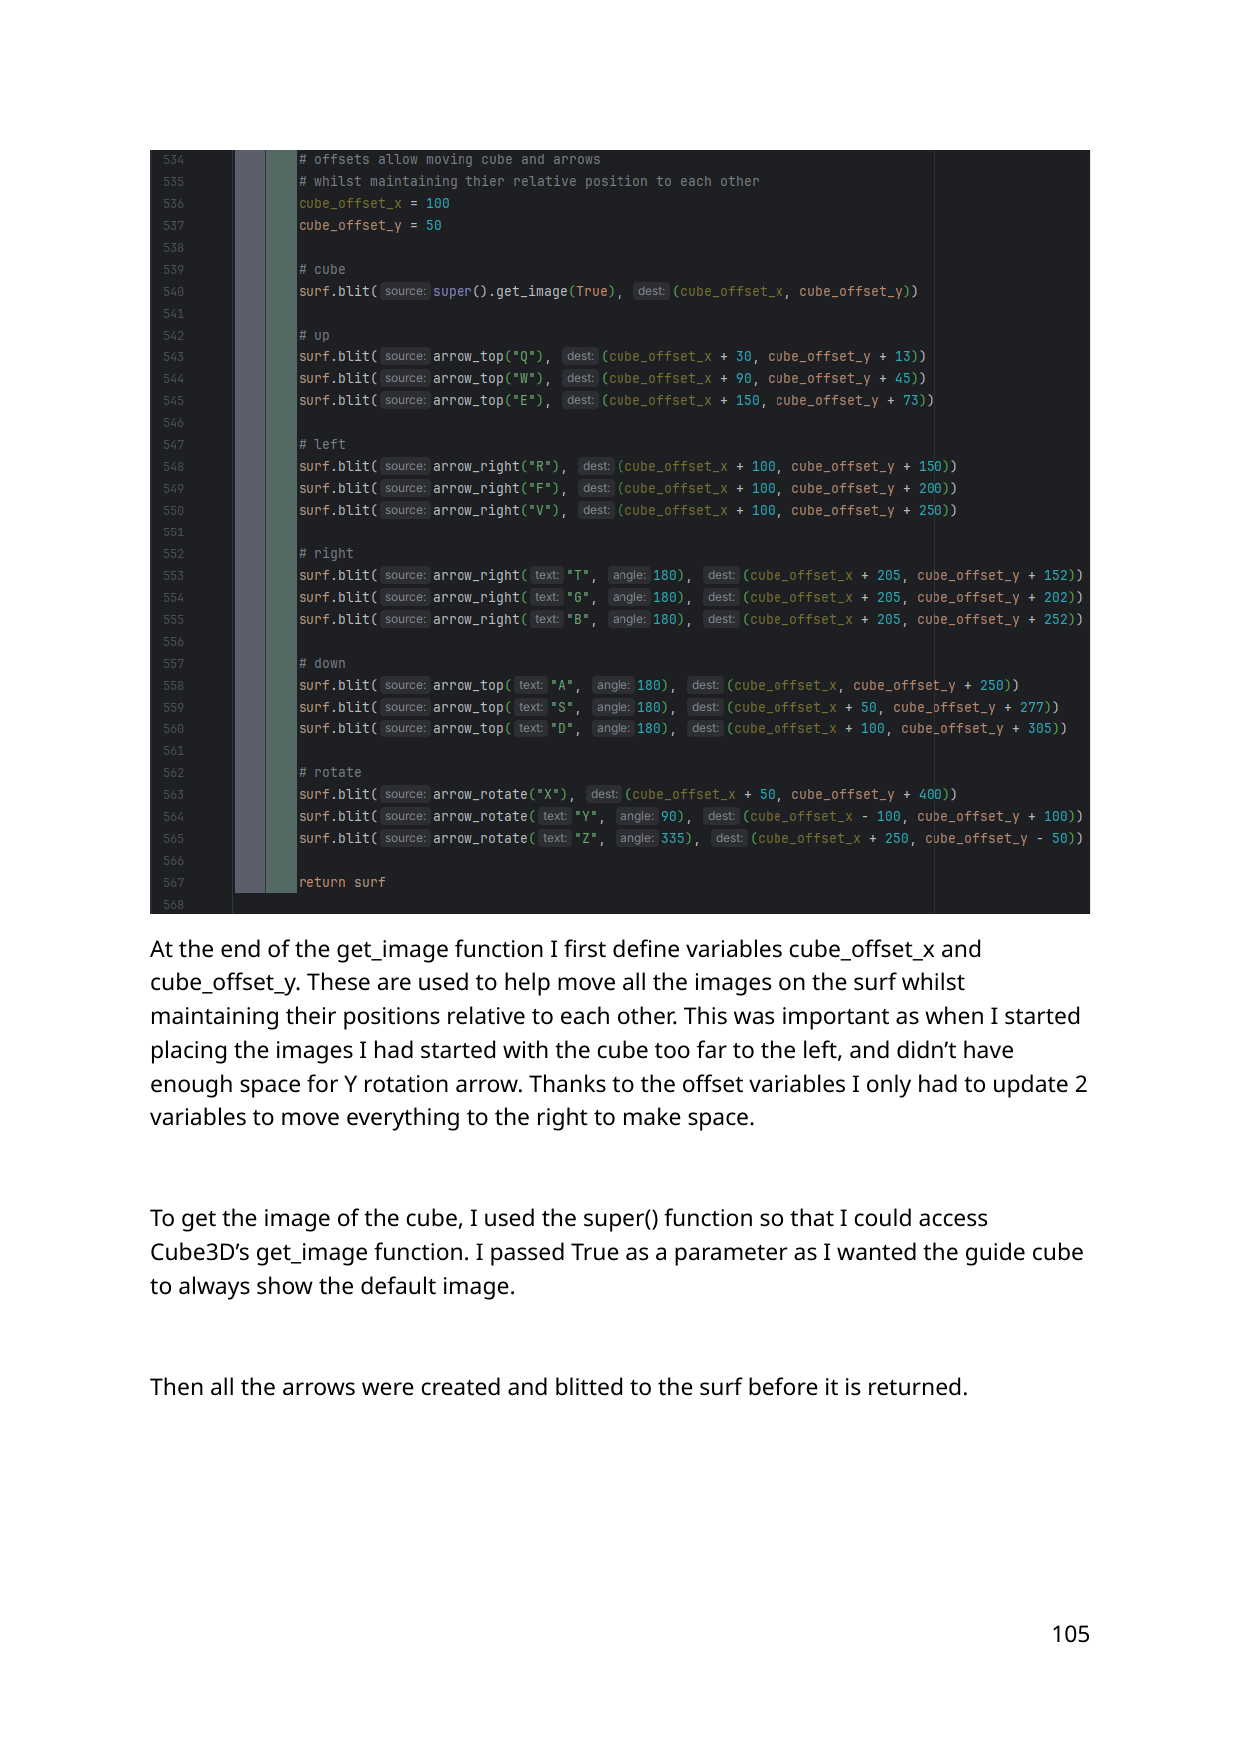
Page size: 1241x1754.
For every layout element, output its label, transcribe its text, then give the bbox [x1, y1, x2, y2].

text At the end of the get_image function I first define variables cube_offset_x and cube_offset_y. These are used to help move all the images on the surf whilst maintaining their positions relative to each other. This was important as when I started placing the images I had started with the cube too far to the left, and didn’t have enough space for Y rotation arrow. Thanks to the offset variables I only had to update 2 variables to move everything to the right to make space. [150, 933, 1090, 1133]
text Then all the arrows were created and blitted to the surf before it is returned. [150, 1371, 1090, 1402]
picture [150, 150, 1091, 914]
text To get the image of the cube, I used the super() function so that I could access Cube3D’s get_image function. I passed True as a parameter as I wanted the guide cube to always show the default image. [150, 1202, 1090, 1301]
